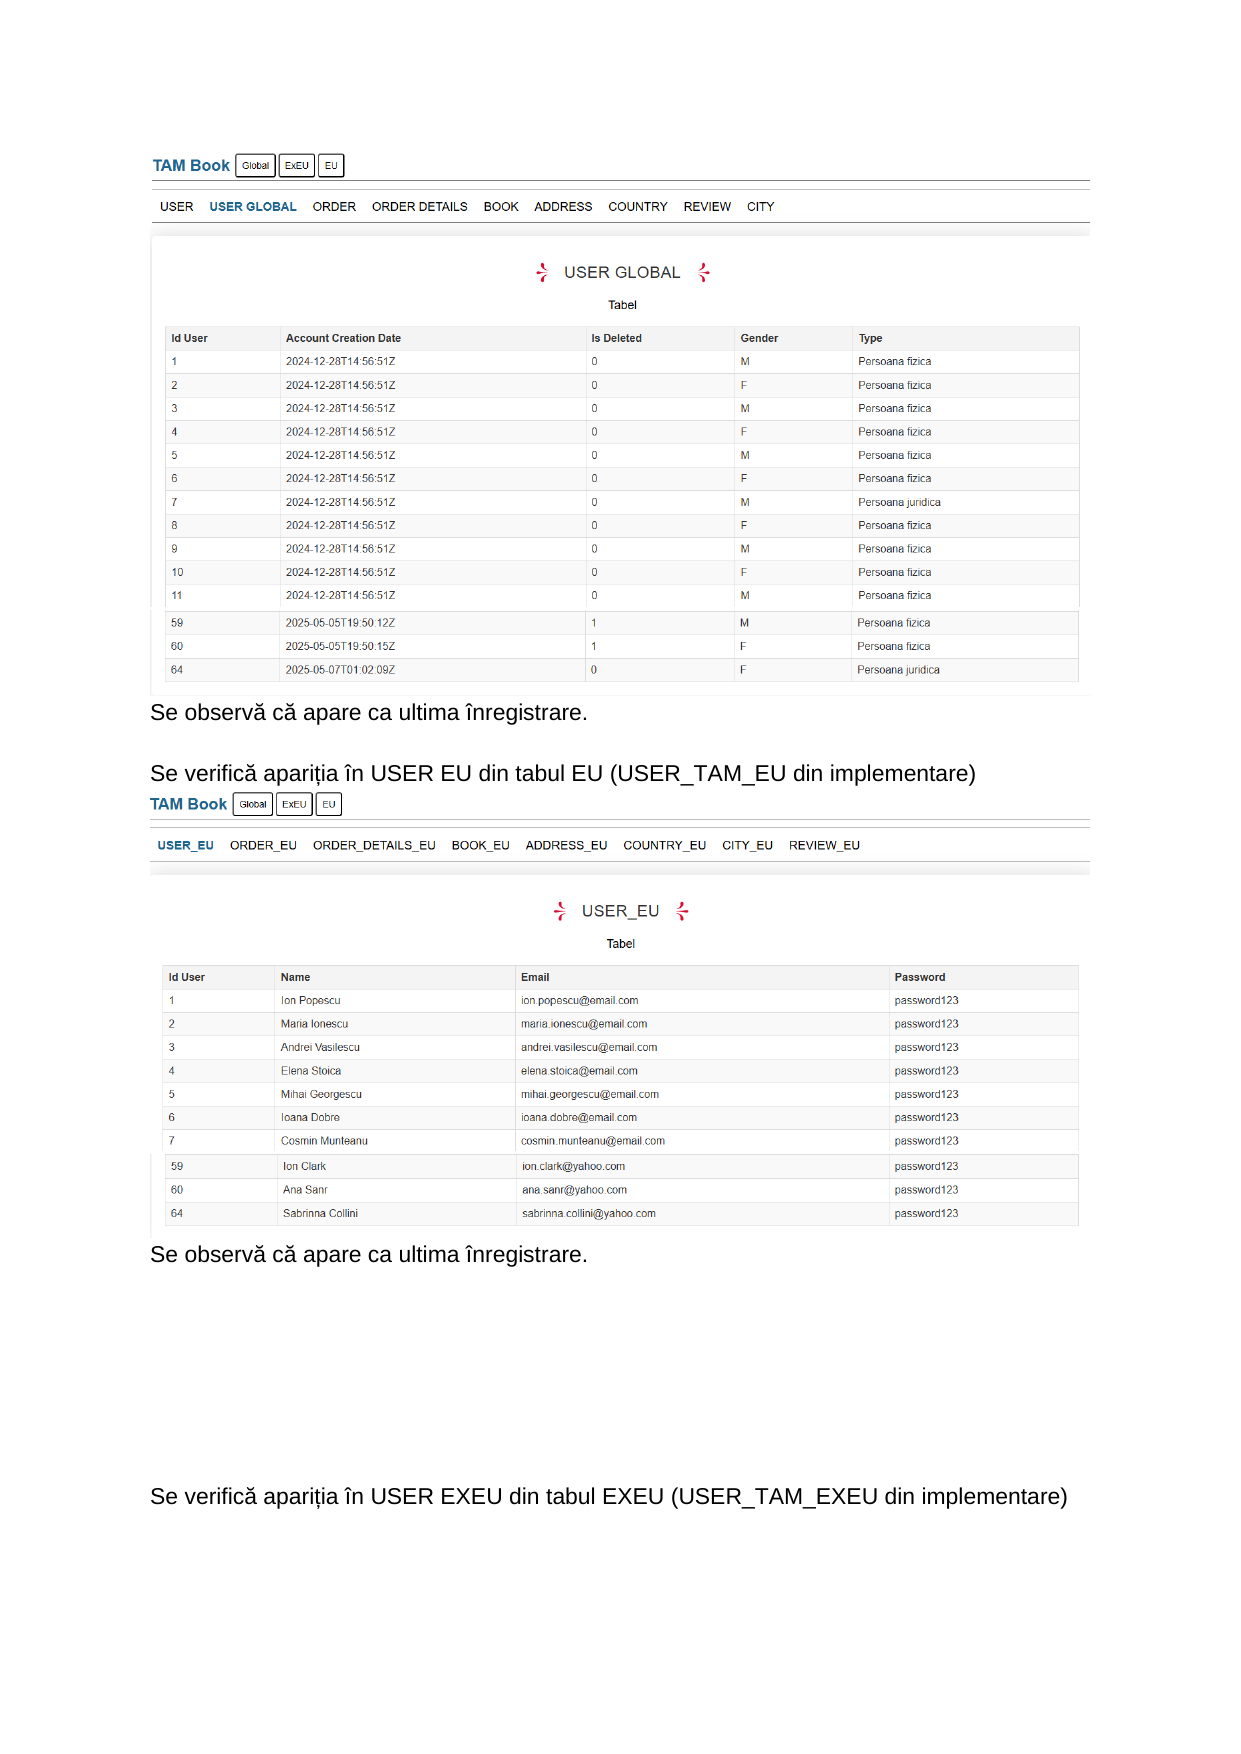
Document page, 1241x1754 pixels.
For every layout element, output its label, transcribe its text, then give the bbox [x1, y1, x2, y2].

text Se verifică apariția în USER EU din tabul EU (USER_TAM_EU din implementare) [150, 760, 1090, 786]
picture [150, 610, 1091, 696]
picture [150, 790, 1091, 1151]
picture [150, 1154, 1091, 1238]
text Se observă că apare ca ultima înregistrare. [150, 699, 1090, 726]
text Se verifică apariția în USER EXEU din tabul EXEU (USER_TAM_EXEU din implementare) [150, 1483, 1090, 1509]
text Se observă că apare ca ultima înregistrare. [150, 1241, 1090, 1268]
picture [150, 150, 1091, 607]
